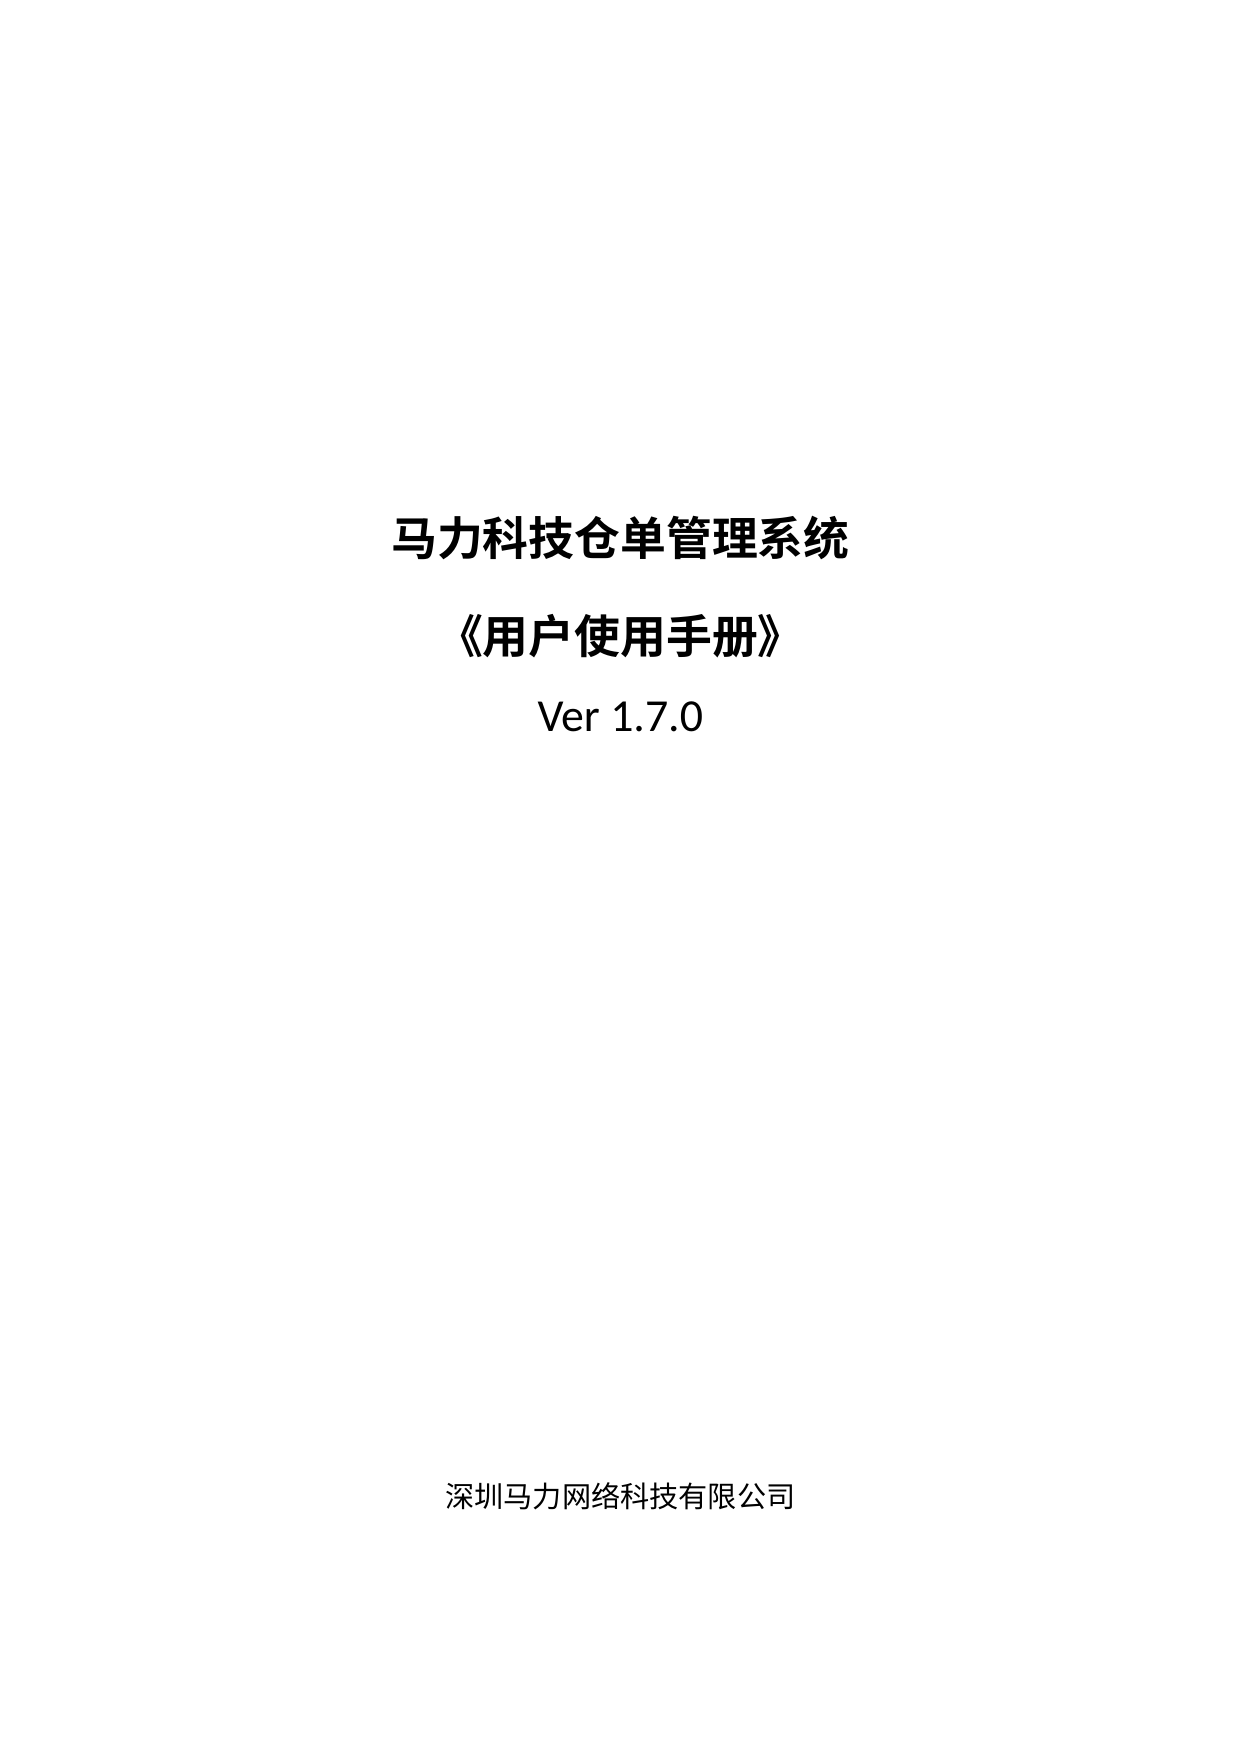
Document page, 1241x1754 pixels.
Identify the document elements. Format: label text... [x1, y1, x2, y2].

text 马力科技仓单管理系统 [187, 487, 1053, 584]
text 深圳马力网络科技有限公司 [187, 1462, 1053, 1527]
text Ver 1.7.0 [187, 682, 1053, 747]
text 《用户使用手册》 [187, 584, 1053, 682]
